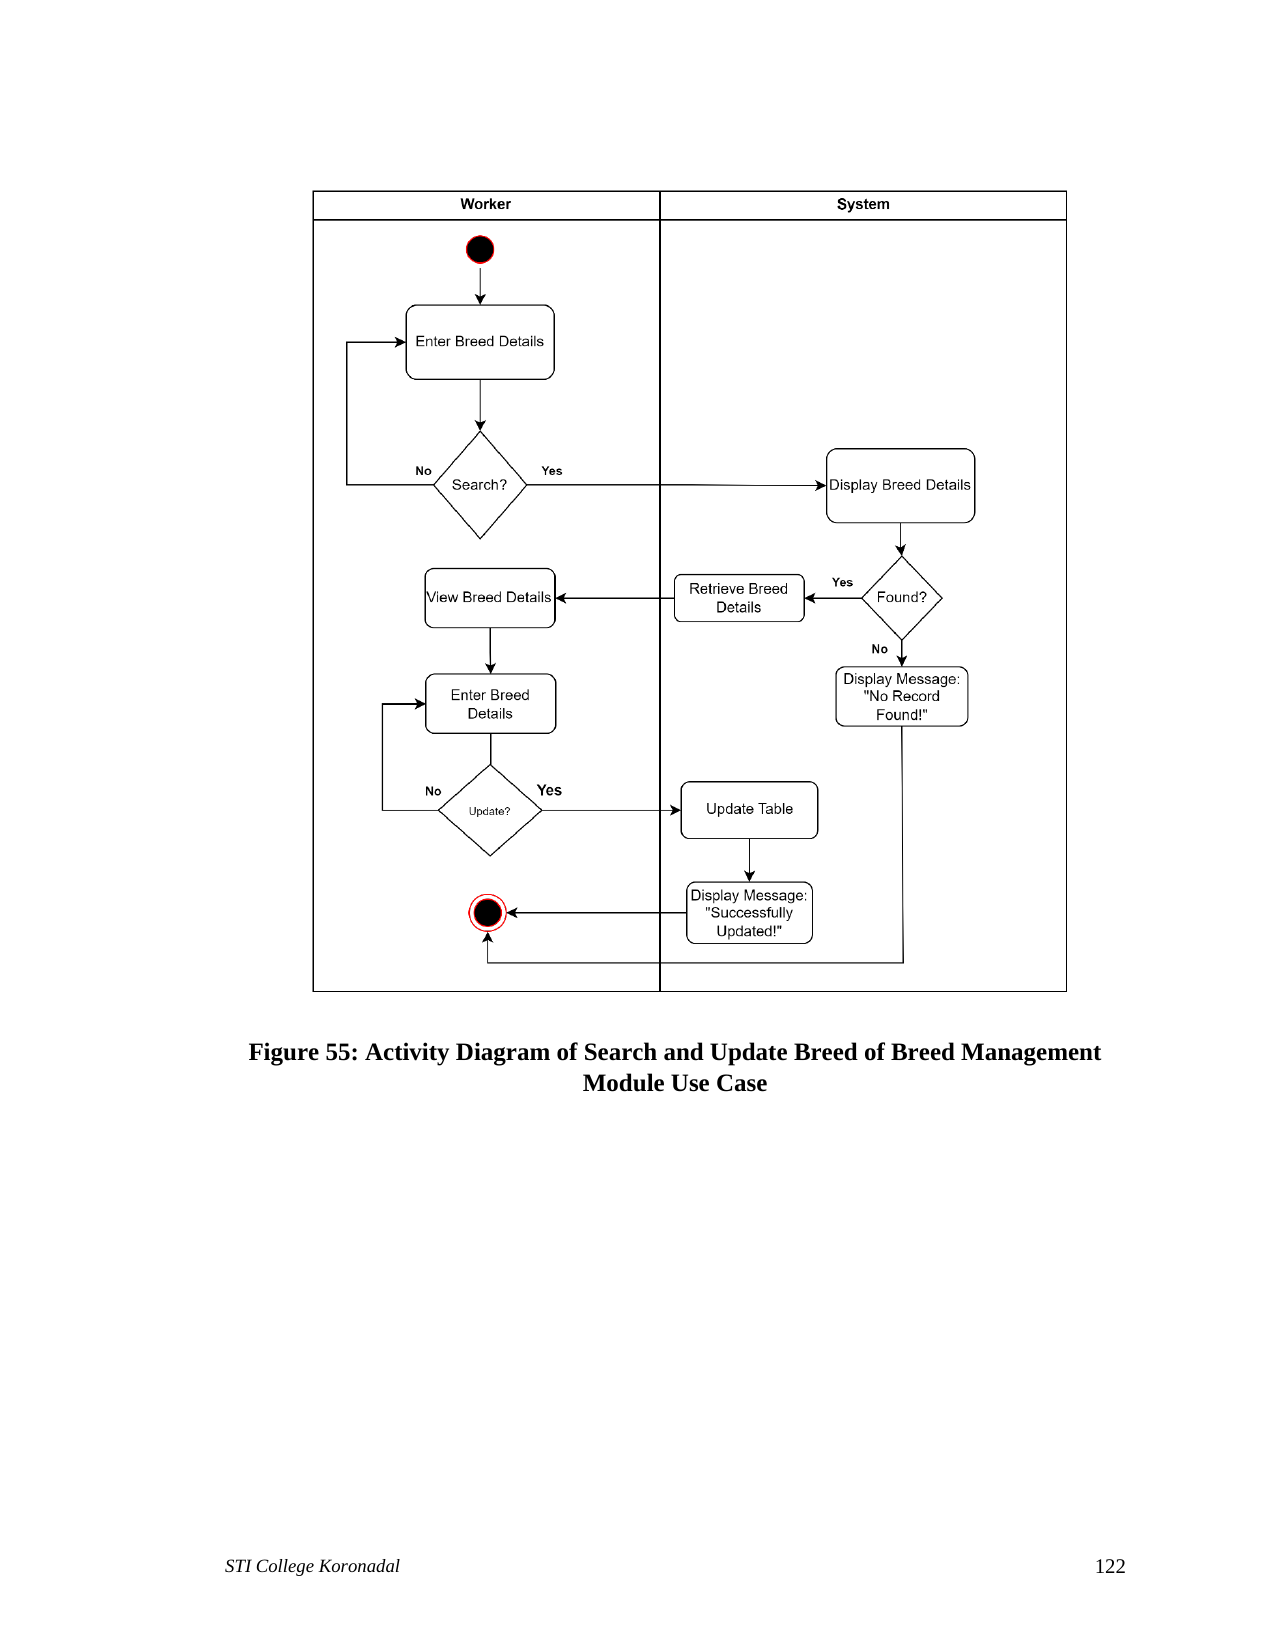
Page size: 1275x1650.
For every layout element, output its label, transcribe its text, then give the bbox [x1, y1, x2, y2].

text Figure 55: Activity Diagram of Search and Update Breed of Breed Management Module Use Case [225, 1037, 1125, 1097]
picture [300, 178, 1079, 1004]
